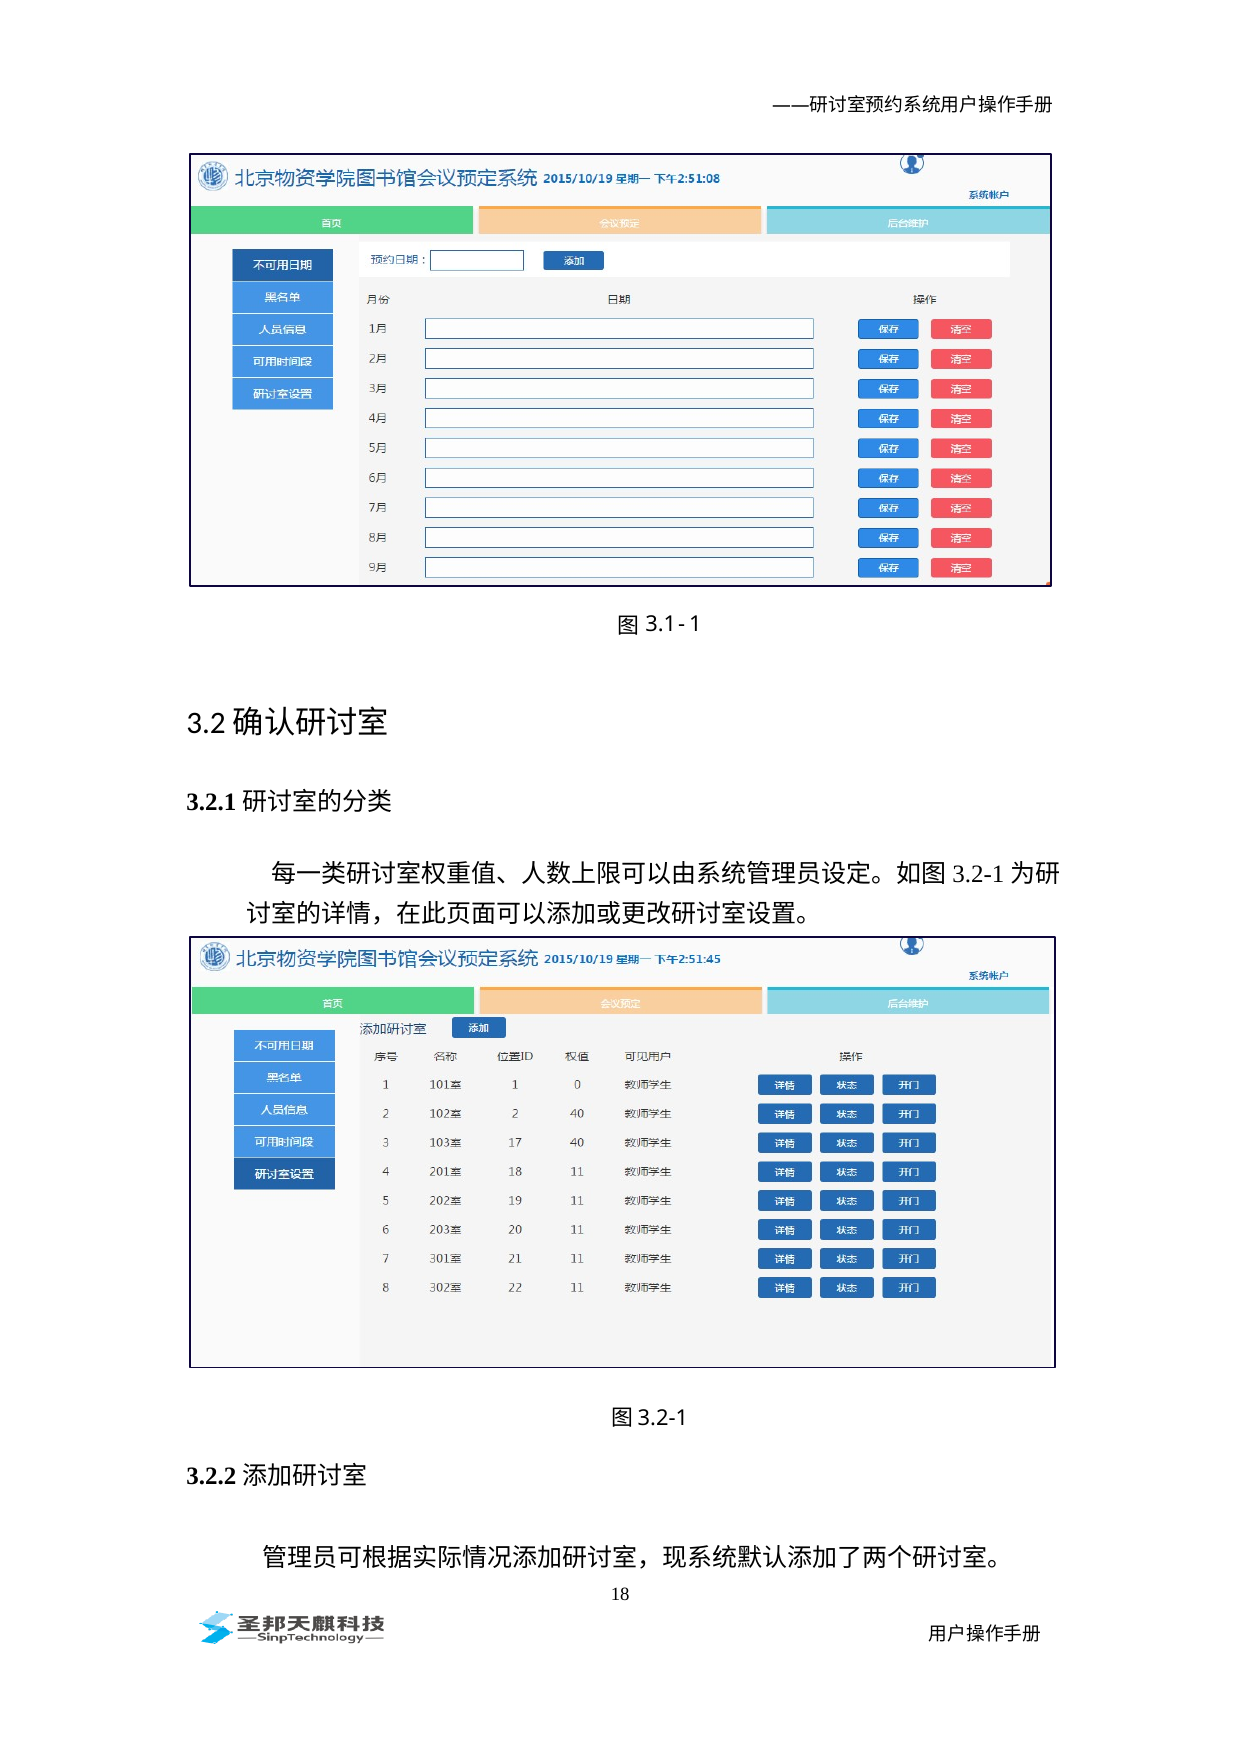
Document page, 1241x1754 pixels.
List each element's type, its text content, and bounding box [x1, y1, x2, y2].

subtitle 3.2.1 研讨室的分类 [186, 782, 1069, 818]
subtitle 3.2.2 添加研讨室 [186, 1455, 1069, 1491]
text 3.2 确认研讨室 [186, 697, 1069, 742]
picture [191, 938, 1054, 1367]
text 管理员可根据实际情况添加研讨室，现系统默认添加了两个研讨室。 [206, 1537, 1069, 1573]
text 每一类研讨室权重值、人数上限可以由系统管理员设定。如图 3.2-1 为研讨室的详情，在此页面可以添加或更改研讨室设置。 [246, 853, 1069, 929]
text 图3.2-1 [229, 1400, 1069, 1432]
picture [191, 155, 1050, 585]
picture [199, 1611, 384, 1644]
